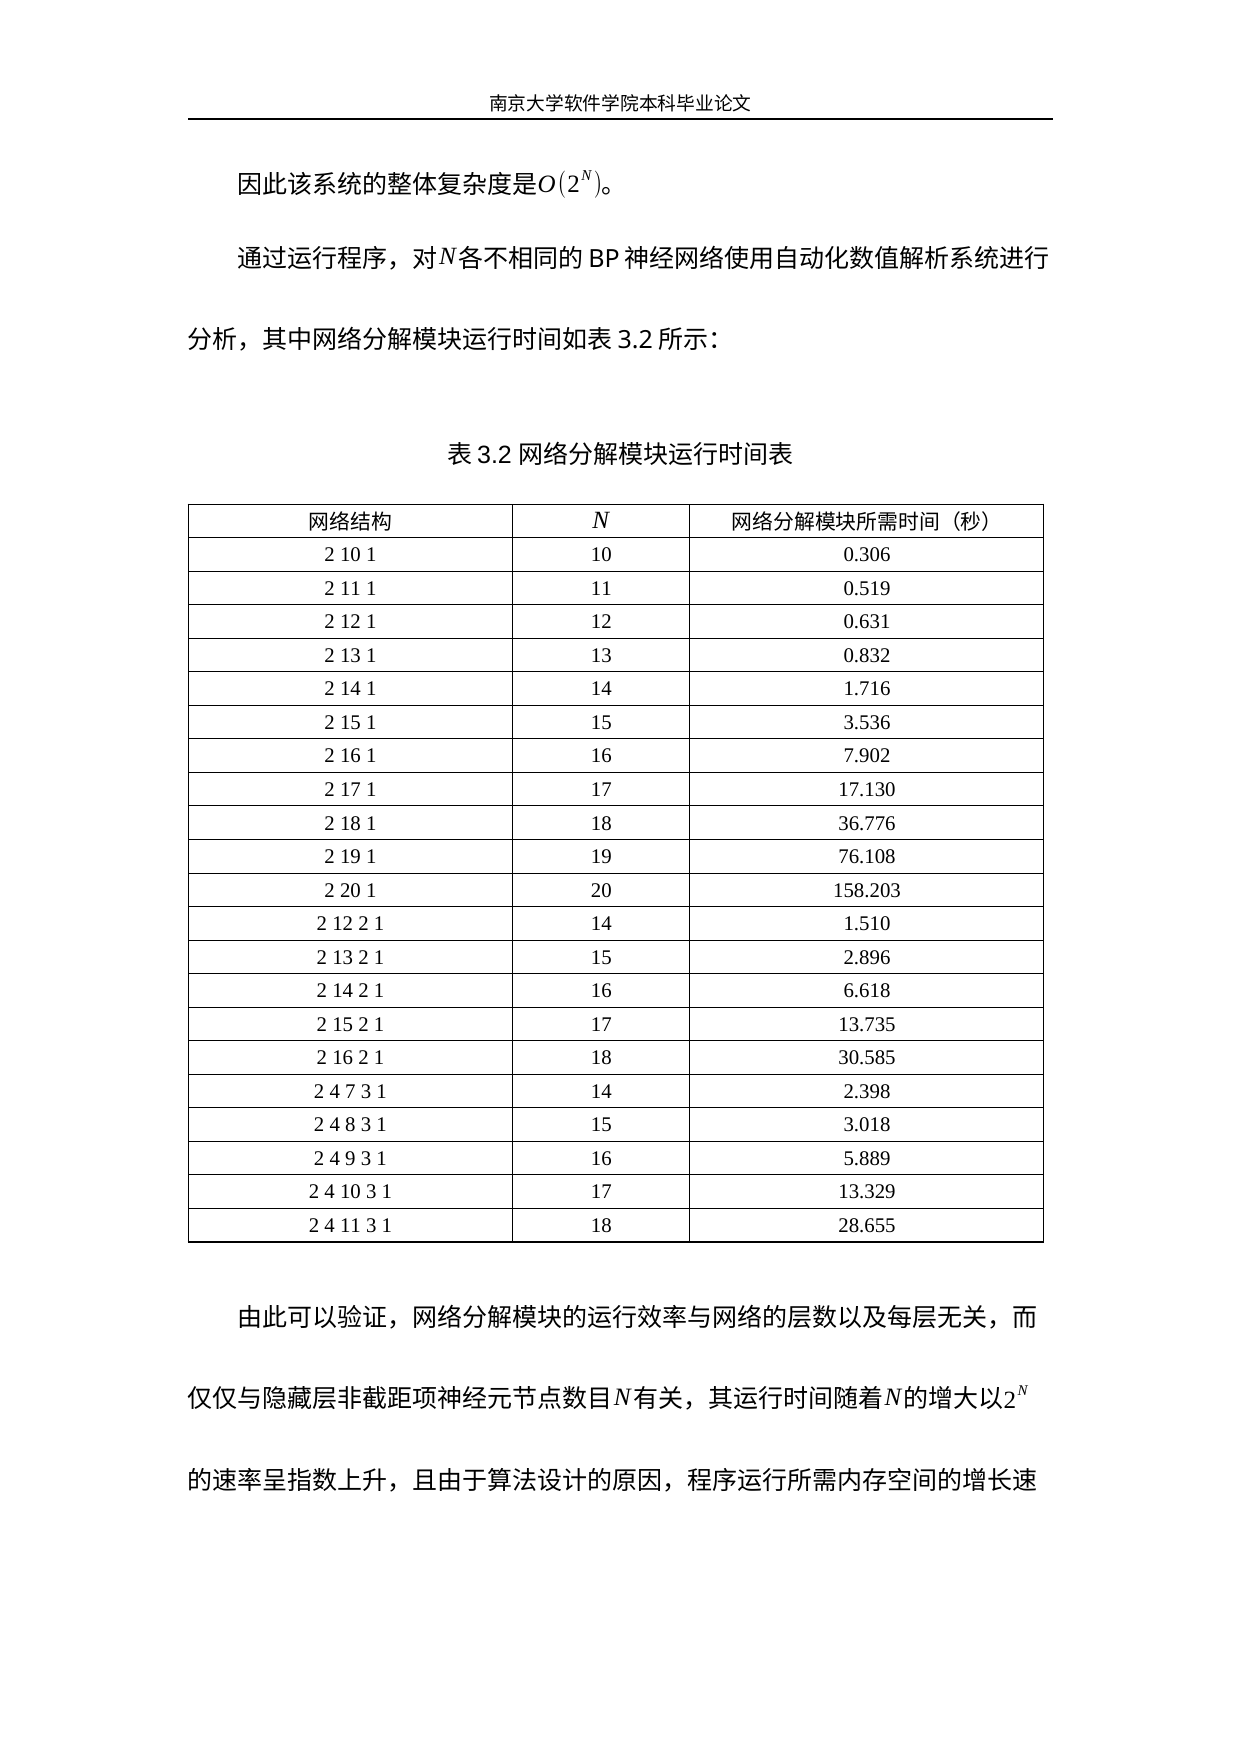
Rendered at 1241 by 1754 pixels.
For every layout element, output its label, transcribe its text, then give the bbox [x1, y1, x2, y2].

table_cell 0.519 [690, 572, 1043, 604]
table_cell 6.618 [690, 974, 1043, 1007]
table_cell 15 [513, 706, 689, 738]
table_cell 17.130 [690, 773, 1043, 805]
table_cell 2 18 1 [189, 806, 512, 839]
table_cell 15 [513, 941, 689, 973]
table_cell 16 [513, 1142, 689, 1174]
table_cell 18 [513, 1209, 689, 1241]
table_cell 12 [513, 605, 689, 638]
table_cell 1.510 [690, 907, 1043, 939]
table_header 网络结构 [189, 505, 512, 537]
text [187, 1283, 1053, 1511]
table_cell 2 4 8 3 1 [189, 1108, 512, 1141]
table_cell 17 [513, 1008, 689, 1040]
table_cell 19 [513, 840, 689, 872]
table_cell 76.108 [690, 840, 1043, 872]
table_cell 2 20 1 [189, 874, 512, 906]
table_cell 2.896 [690, 941, 1043, 973]
table_cell 3.018 [690, 1108, 1043, 1141]
table_cell 28.655 [690, 1209, 1043, 1241]
table_cell 158.203 [690, 874, 1043, 906]
table_cell 16 [513, 739, 689, 772]
table_cell 2 4 11 3 1 [189, 1209, 512, 1241]
table_cell 2 12 1 [189, 605, 512, 638]
table_cell 2 15 2 1 [189, 1008, 512, 1040]
table_header 网络分解模块所需时间（秒） [690, 505, 1043, 537]
table_cell 20 [513, 874, 689, 906]
table_cell 13.329 [690, 1175, 1043, 1208]
table_cell 2 17 1 [189, 773, 512, 805]
text 通过运行程序，对各不相同的BP神经网络使用自动化数值解析系统进行分析，其中网络分解模块运行时间如表3.2所示： [187, 224, 1053, 370]
table_cell 13 [513, 639, 689, 671]
table_header [513, 505, 689, 537]
table_cell 2 4 9 3 1 [189, 1142, 512, 1174]
table_cell 14 [513, 907, 689, 939]
text 表3.2 网络分解模块运行时间表 [187, 420, 1053, 485]
table_cell 2 14 2 1 [189, 974, 512, 1007]
table_cell 2.398 [690, 1075, 1043, 1107]
table_cell 2 15 1 [189, 706, 512, 738]
table_cell 0.832 [690, 639, 1043, 671]
table_cell 2 19 1 [189, 840, 512, 872]
table_cell 2 16 2 1 [189, 1041, 512, 1074]
table_cell 2 13 2 1 [189, 941, 512, 973]
table_cell 2 10 1 [189, 538, 512, 571]
table_cell 17 [513, 773, 689, 805]
table_cell 1.716 [690, 672, 1043, 705]
text 因此该系统的整体复杂度是。 [187, 150, 1053, 215]
table_cell 2 4 10 3 1 [189, 1175, 512, 1208]
table_cell 30.585 [690, 1041, 1043, 1074]
table_cell 15 [513, 1108, 689, 1141]
table_cell 11 [513, 572, 689, 604]
table_cell 0.306 [690, 538, 1043, 571]
table_cell 14 [513, 1075, 689, 1107]
table_cell 16 [513, 974, 689, 1007]
table_cell 2 4 7 3 1 [189, 1075, 512, 1107]
table_cell 2 16 1 [189, 739, 512, 772]
table_cell 17 [513, 1175, 689, 1208]
table_cell 13.735 [690, 1008, 1043, 1040]
table_cell 18 [513, 806, 689, 839]
table_cell 0.631 [690, 605, 1043, 638]
table_cell 2 13 1 [189, 639, 512, 671]
table_cell 7.902 [690, 739, 1043, 772]
table_cell 2 12 2 1 [189, 907, 512, 939]
table_cell 18 [513, 1041, 689, 1074]
table_cell 10 [513, 538, 689, 571]
table_cell 5.889 [690, 1142, 1043, 1174]
table_cell 2 14 1 [189, 672, 512, 705]
table_cell 2 11 1 [189, 572, 512, 604]
table_cell 14 [513, 672, 689, 705]
table_cell 3.536 [690, 706, 1043, 738]
table_cell 36.776 [690, 806, 1043, 839]
